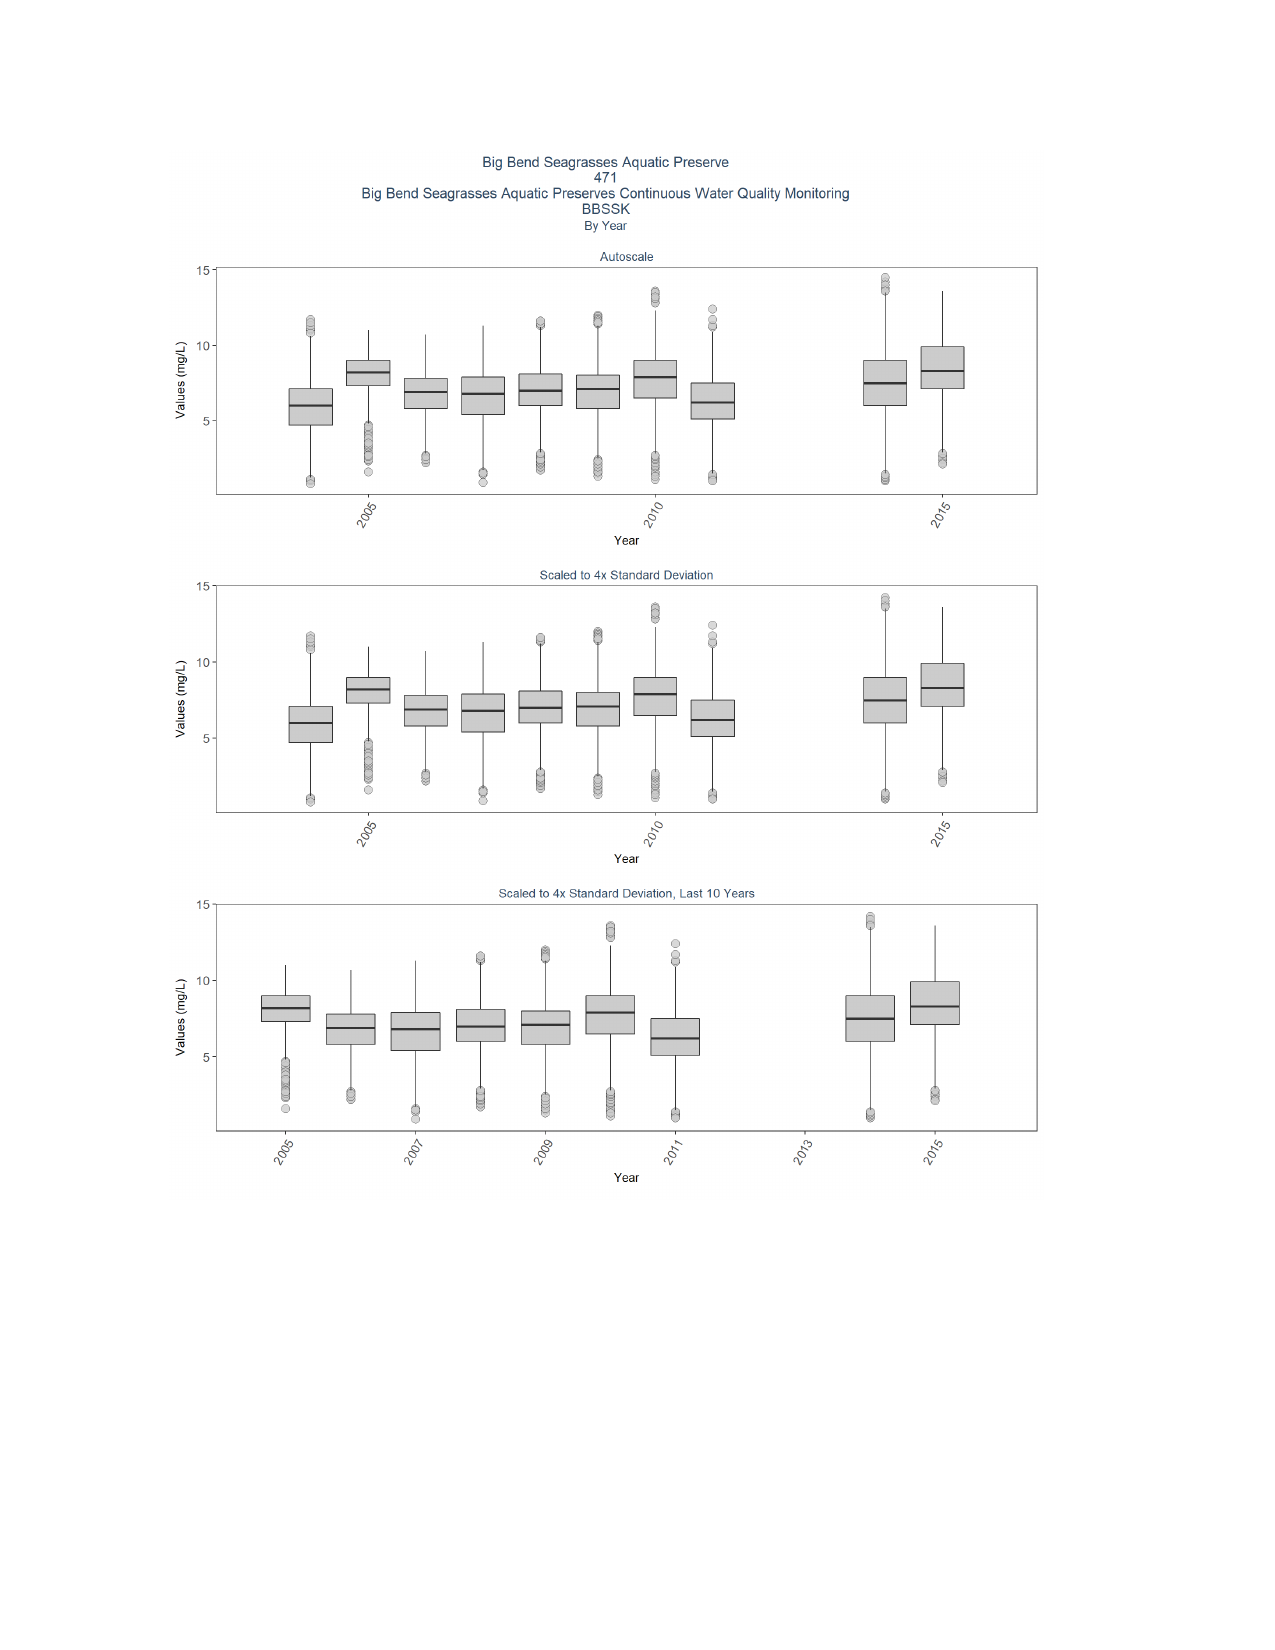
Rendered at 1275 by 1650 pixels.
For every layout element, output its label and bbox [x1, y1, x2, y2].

picture [168, 150, 1044, 1200]
